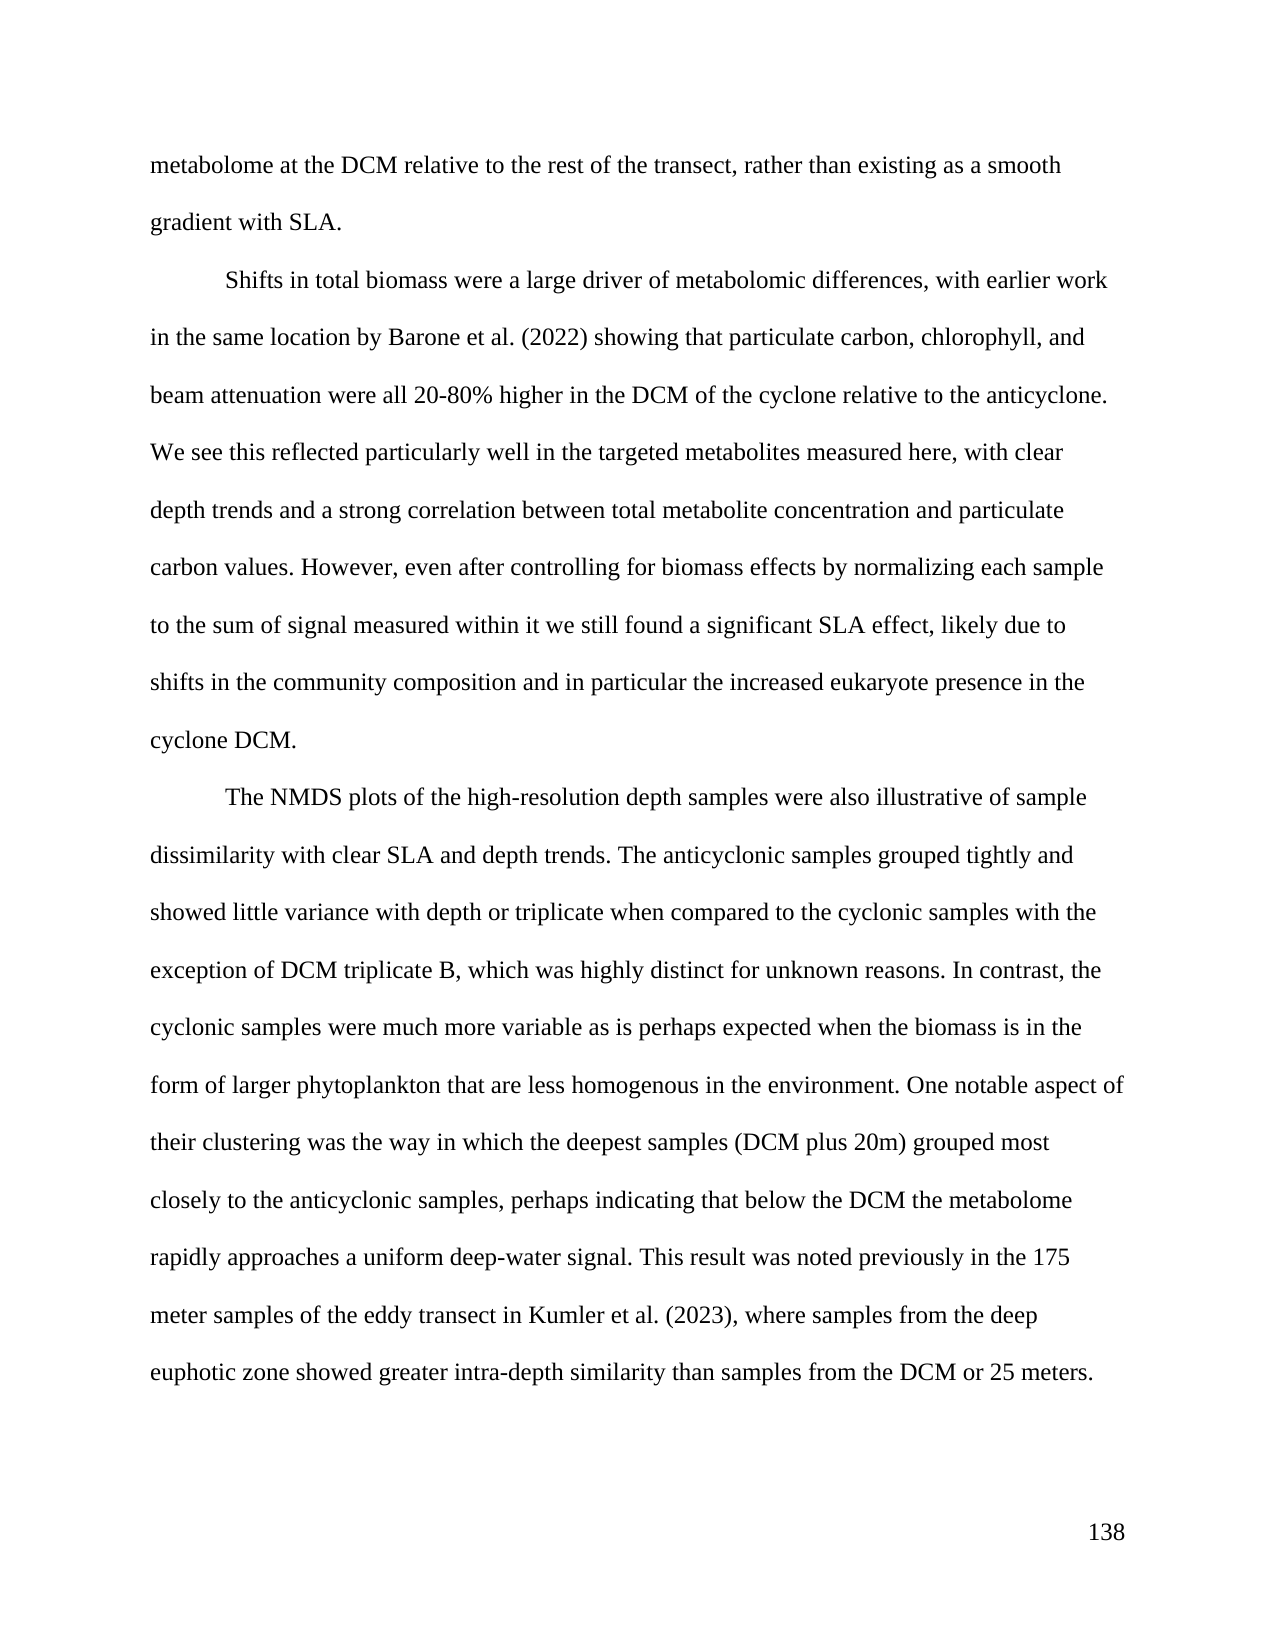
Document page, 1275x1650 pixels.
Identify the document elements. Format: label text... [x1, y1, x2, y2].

text Shifts in total biomass were a large driver of metabolomic differences, with earlier work in the same location by Barone et al. (2022) showing that particulate carbon, chlorophyll, and beam attenuation were all 20-80% higher in the DCM of the cyclone relative to the anticyclone. We see this reflected particularly well in the targeted metabolites measured here, with clear depth trends and a strong correlation between total metabolite concentration and particulate carbon values. However, even after controlling for biomass effects by normalizing each sample to the sum of signal measured within it we still found a significant SLA effect, likely due to shifts in the community composition and in particular the increased eukaryote presence in the cyclone DCM. [150, 265, 1125, 754]
text The NMDS plots of the high-resolution depth samples were also illustrative of sample dissimilarity with clear SLA and depth trends. The anticyclonic samples grouped tightly and showed little variance with depth or triplicate when compared to the cyclonic samples with the exception of DCM triplicate B, which was highly distinct for unknown reasons. In contrast, the cyclonic samples were much more variable as is perhaps expected when the biomass is in the form of larger phytoplankton that are less homogenous in the environment. One notable aspect of their clustering was the way in which the deepest samples (DCM plus 20m) grouped most closely to the anticyclonic samples, perhaps indicating that below the DCM the metabolome rapidly approaches a uniform deep-water signal. This result was noted previously in the 175 meter samples of the eddy transect in Kumler et al. (2023), where samples from the deep euphotic zone showed greater intra-depth similarity than samples from the DCM or 25 meters. [150, 782, 1125, 1386]
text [150, 150, 1125, 236]
